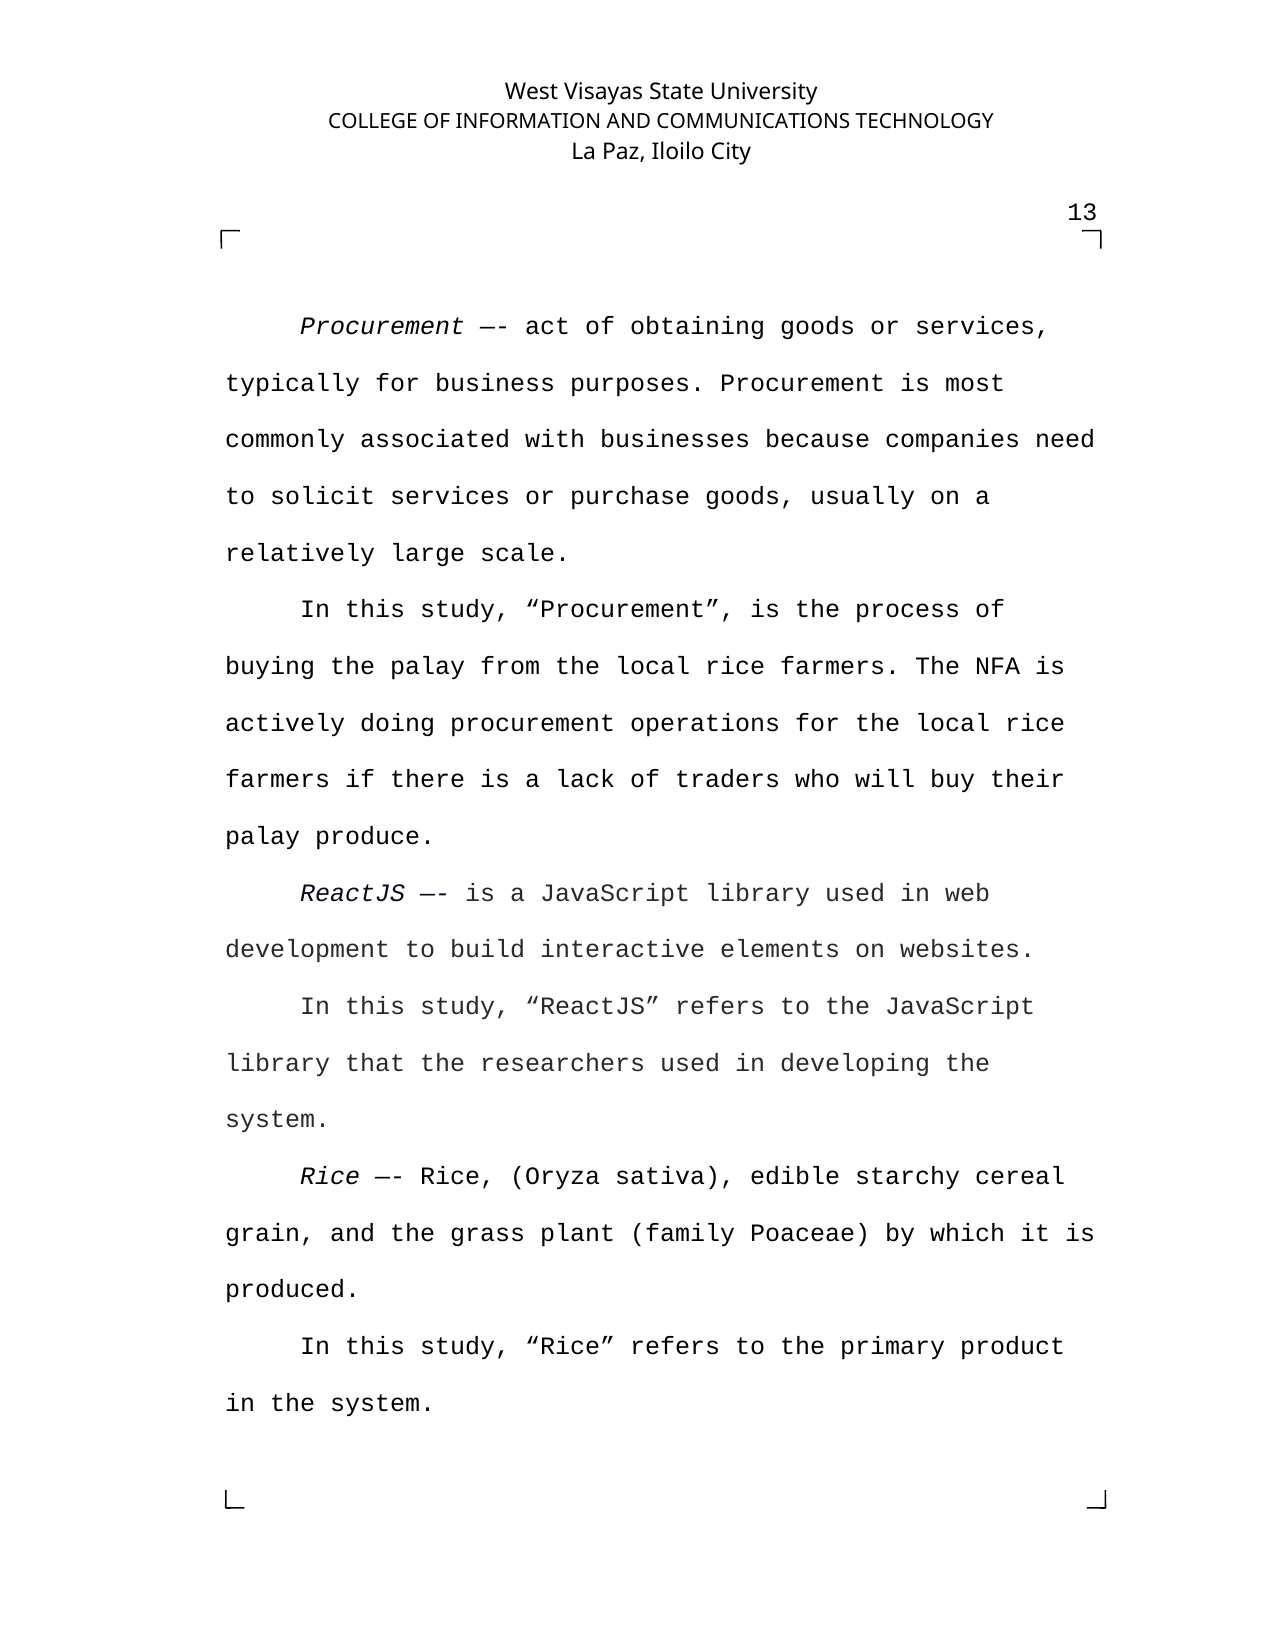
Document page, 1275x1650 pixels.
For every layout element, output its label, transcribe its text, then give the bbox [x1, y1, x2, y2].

text In this study, “Procurement”, is the process of buying the palay from the local rice farmers. The NFA is actively doing procurement operations for the local rice farmers if there is a lack of traders who will buy their palay produce. [225, 597, 1097, 852]
text ReactJS —- is a JavaScript library used in web development to build interactive elements on websites. [225, 880, 1097, 965]
text In this study, “ReactJS” refers to the JavaScript library that the researchers used in developing the system. [225, 994, 1097, 1135]
text Procurement —- act of obtaining goods or services, typically for business purposes. Procurement is most commonly associated with businesses because companies need to solicit services or purchase goods, usually on a relatively large scale. [225, 314, 1097, 569]
text In this study, “Rice” refers to the primary product in the system. [225, 1334, 1097, 1419]
text Rice —- Rice, (Oryza sativa), edible starchy cereal grain, and the grass plant (family Poaceae) by which it is produced. [225, 1164, 1097, 1305]
